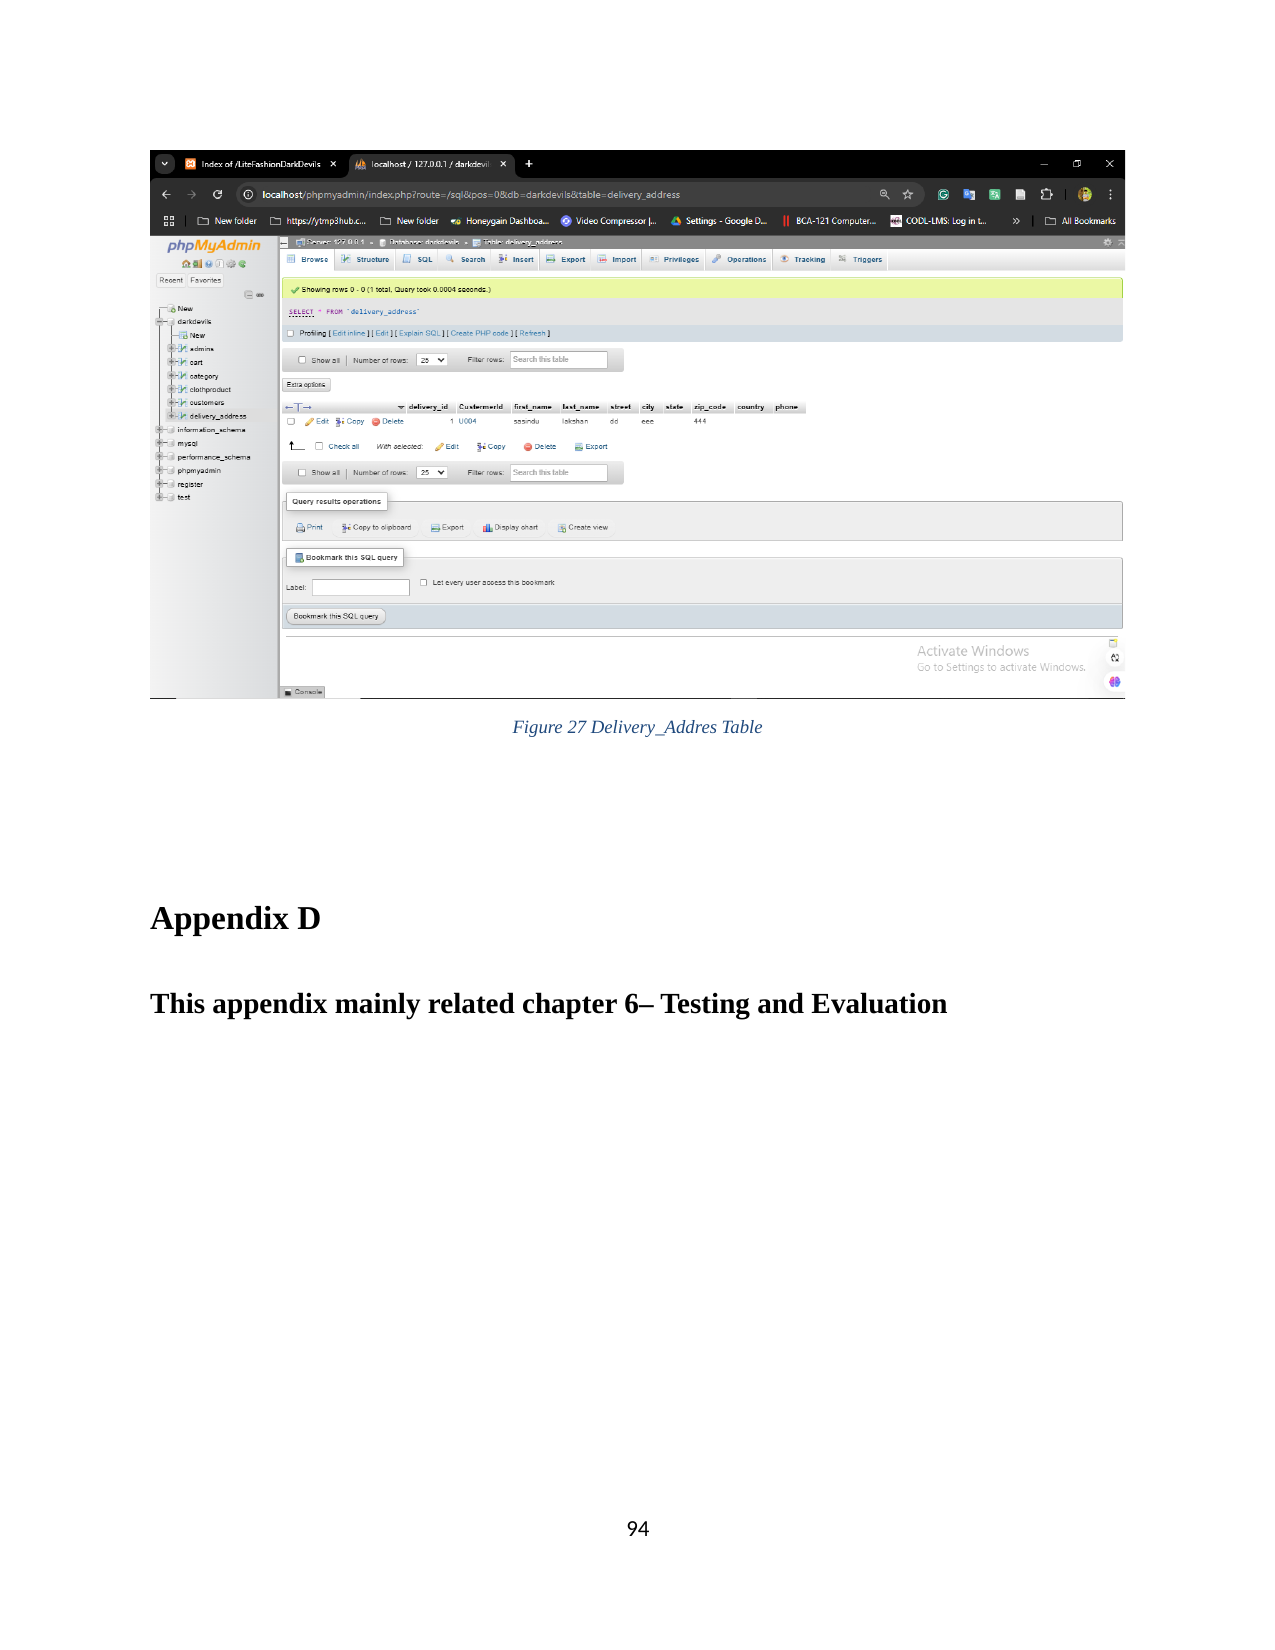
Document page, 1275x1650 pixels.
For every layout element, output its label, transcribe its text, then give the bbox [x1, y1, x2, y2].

text Figure 27 Delivery_Addres Table [150, 716, 1125, 738]
text This appendix mainly related chapter 6– Testing and Evaluation [150, 986, 1125, 1020]
subtitle Appendix D [150, 898, 1130, 937]
picture [150, 150, 1125, 699]
